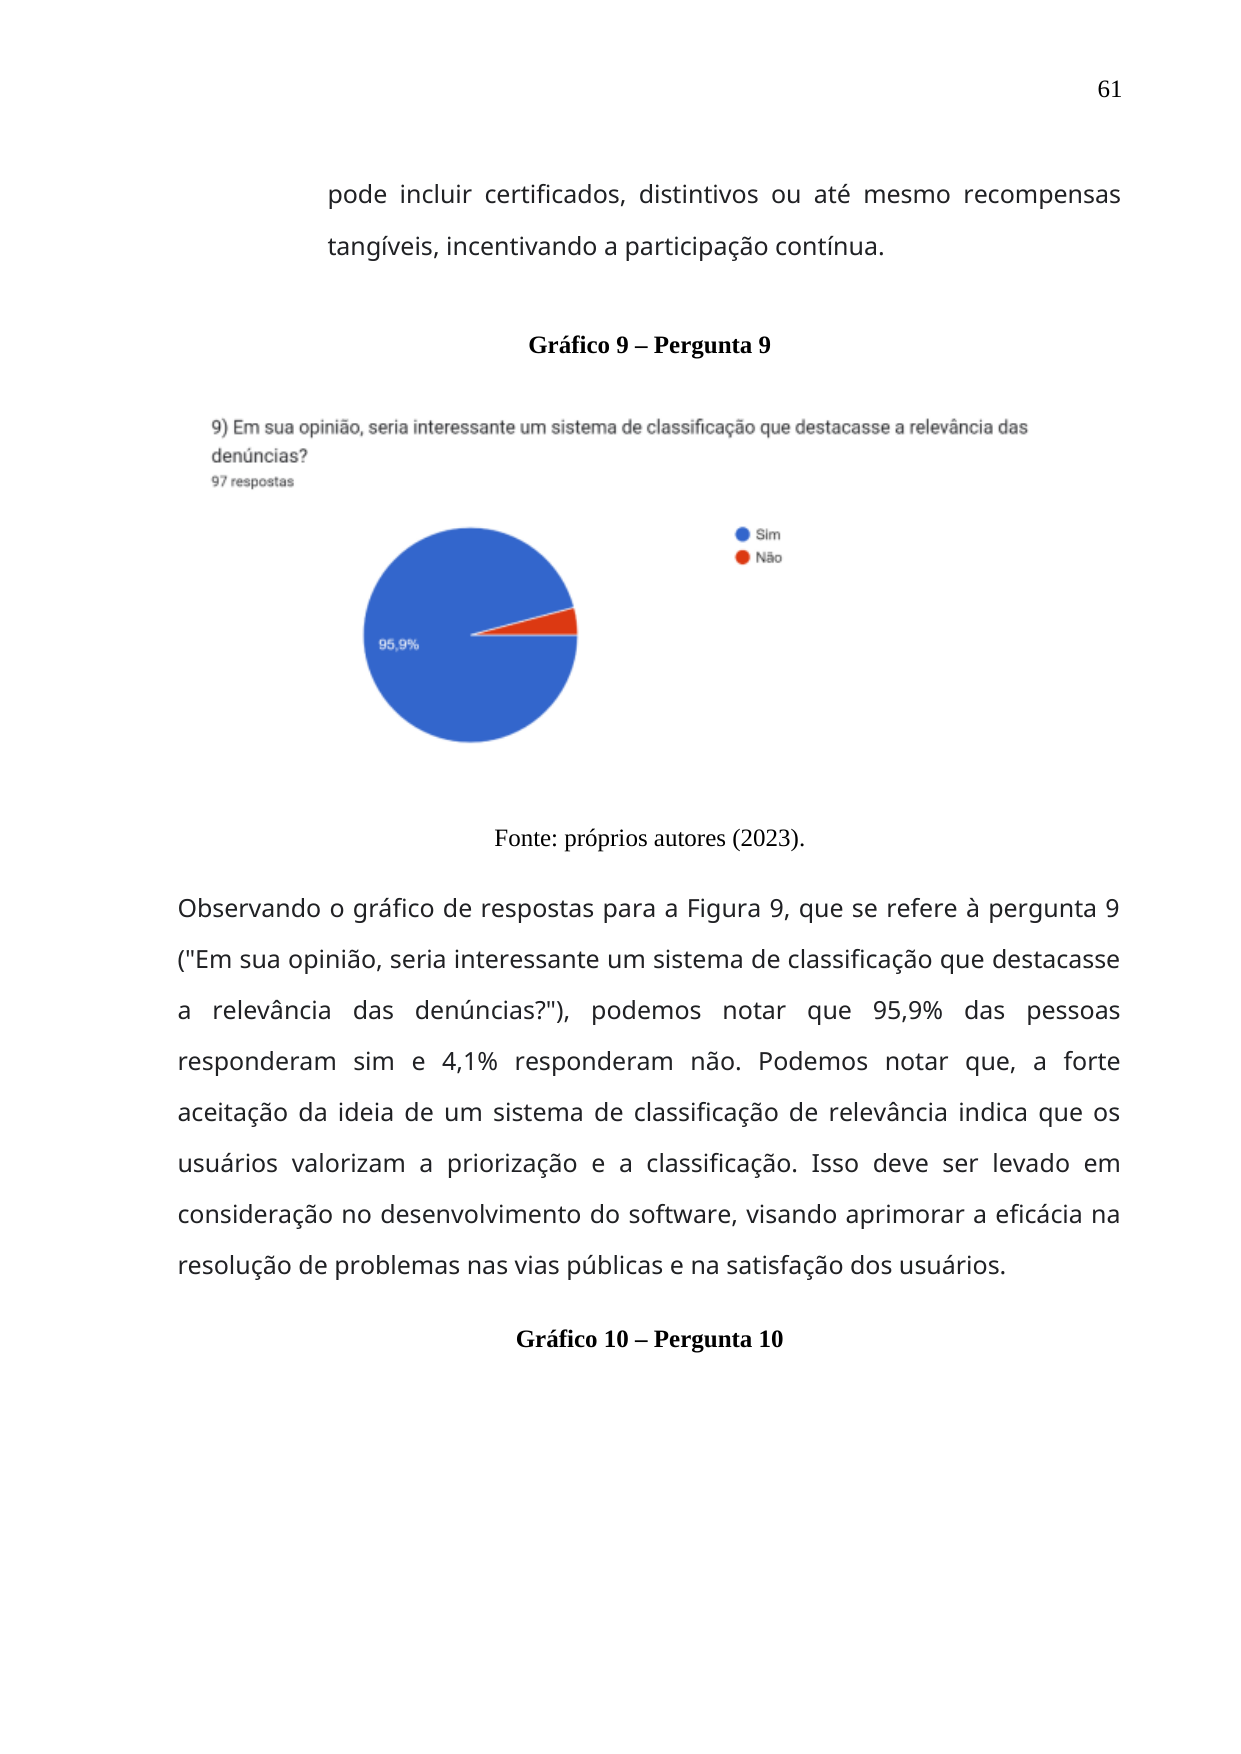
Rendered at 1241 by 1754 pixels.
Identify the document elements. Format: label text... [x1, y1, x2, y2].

text Gráfico 9 – Pergunta 9 [177, 330, 1122, 359]
text Gráfico 10 – Pergunta 10 [177, 1324, 1122, 1353]
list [290, 177, 1122, 262]
picture [183, 386, 1057, 784]
text Fonte: próprios autores (2023). [177, 823, 1122, 851]
text Observando o gráfico de respostas para a Figura 9, que se refere à pergunta 9 ("Em sua opinião, seria interessante um sistema de classificação que destacasse a relevância das denúncias?"), podemos notar que 95,9% das pessoas responderam sim e 4,1% responderam não. Podemos notar que, a forte aceitação da ideia de um sistema de classificação de relevância indica que os usuários valorizam a priorização e a classificação. Isso deve ser levado em consideração no desenvolvimento do software, visando aprimorar a eficácia na resolução de problemas nas vias públicas e na satisfação dos usuários. [177, 891, 1122, 1282]
